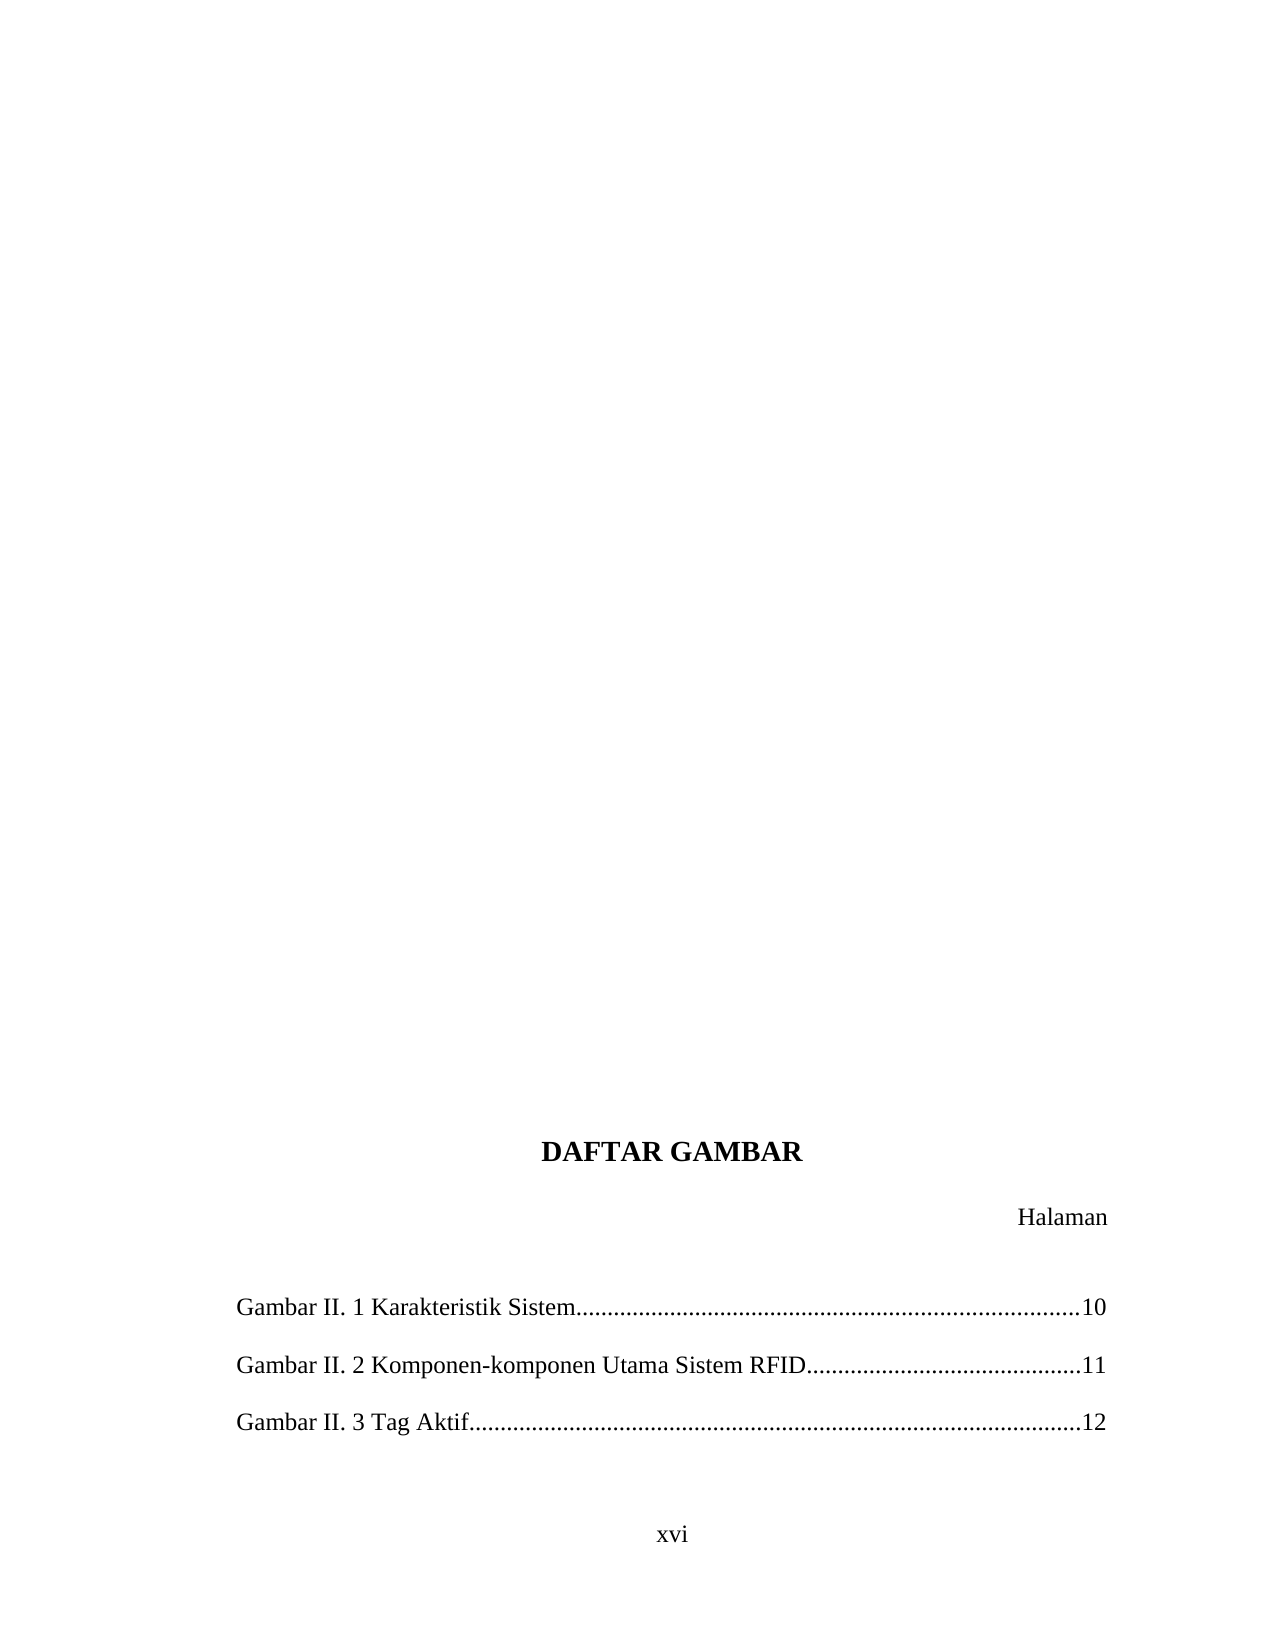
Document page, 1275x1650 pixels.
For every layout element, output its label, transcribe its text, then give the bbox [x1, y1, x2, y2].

text Gambar II. 2 Komponen-komponen Utama Sistem RFID 11 [236, 1350, 1107, 1379]
text Halaman [236, 1202, 1107, 1230]
text Gambar II. 1 Karakteristik Sistem 10 [236, 1292, 1107, 1321]
text Gambar II. 3 Tag Aktif 12 [236, 1407, 1107, 1436]
subtitle DAFTAR GAMBAR [236, 1134, 1107, 1168]
